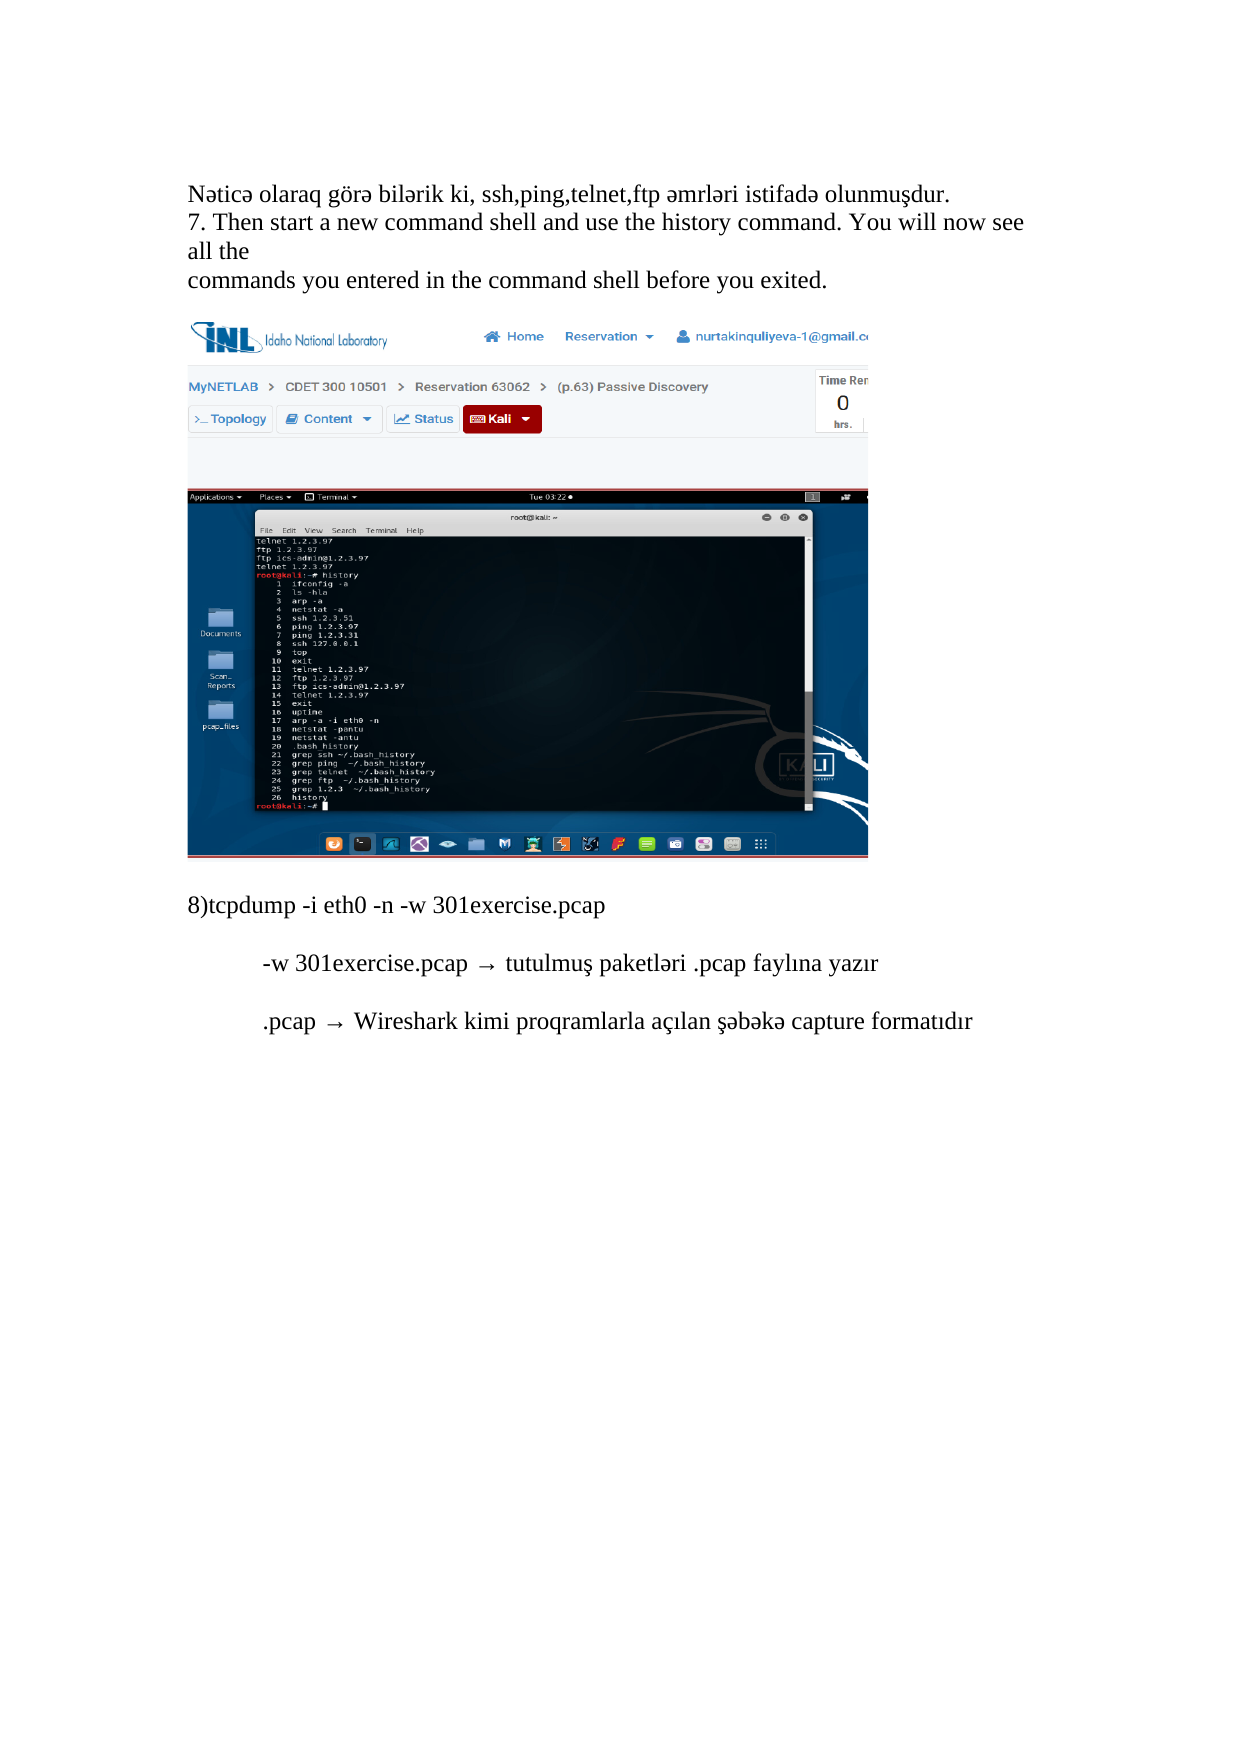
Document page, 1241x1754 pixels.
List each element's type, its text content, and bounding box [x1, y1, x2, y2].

text -w 301exercise.pcap → tutulmuş paketləri .pcap faylına yazır [262, 948, 1053, 977]
text .pcap → Wireshark kimi proqramlarla açılan şəbəkə capture formatıdır [262, 1006, 1053, 1035]
text 7. Then start a new command shell and use the history command. You will now see all the [187, 207, 1053, 265]
text Nəticə olaraq görə bilərik ki, ssh,ping,telnet,ftp əmrləri istifadə olunmuşdur. [187, 179, 1053, 207]
picture [187, 322, 869, 862]
subtitle 8)tcpdump -i eth0 -n -w 301exercise.pcap [187, 890, 1053, 919]
text commands you entered in the command shell before you exited. [187, 265, 1053, 294]
